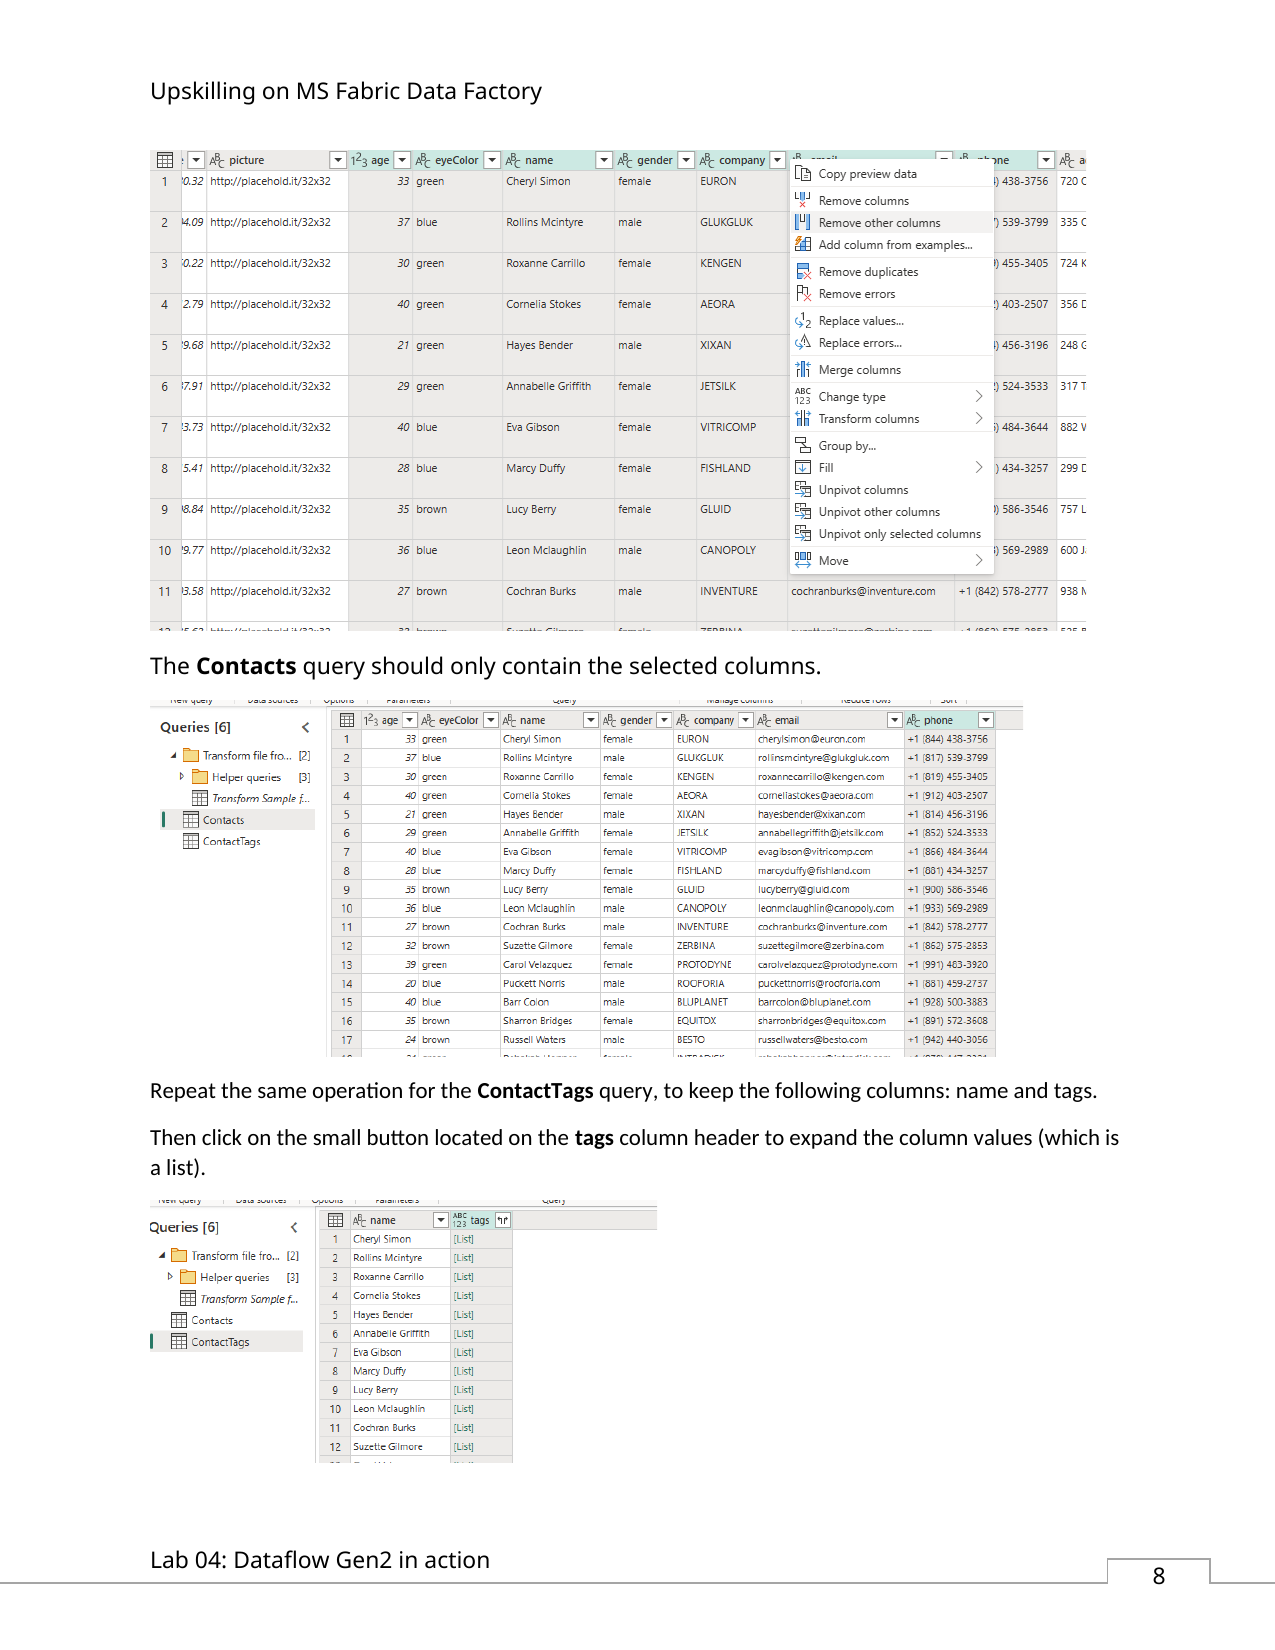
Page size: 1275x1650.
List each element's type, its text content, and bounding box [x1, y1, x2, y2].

picture [150, 700, 1024, 1057]
picture [150, 1200, 658, 1463]
text The Contacts query should only contain the selected columns. [150, 650, 1125, 681]
picture [150, 150, 1087, 631]
text Then click on the small button located on the tags column header to expand the column values (which is a list). [150, 1123, 1125, 1181]
text Repeat the same operation for the ContactTags query, to keep the following columns: name and tags. [150, 1076, 1125, 1104]
